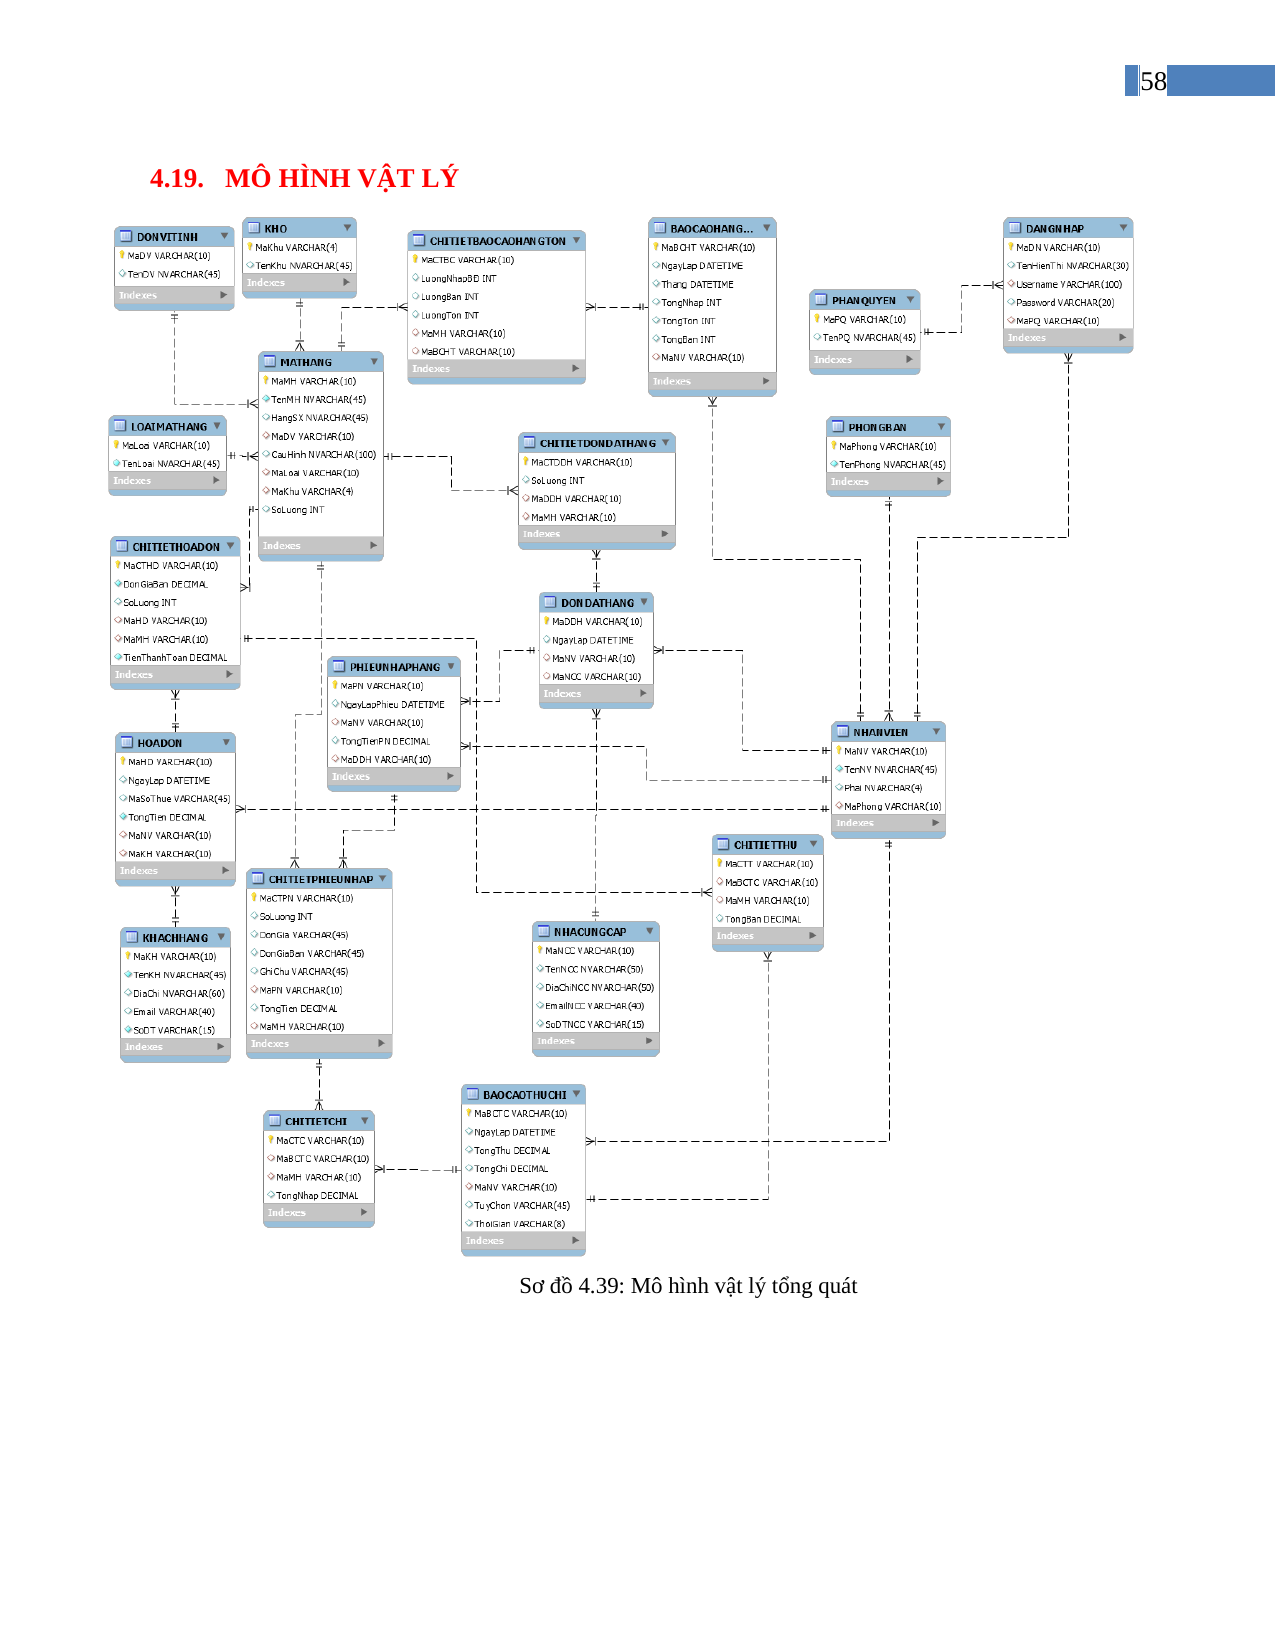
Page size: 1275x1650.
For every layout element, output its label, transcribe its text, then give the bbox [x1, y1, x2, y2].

subtitle MÔ HÌNH VẬT LÝ [150, 162, 1269, 193]
text Sơ đồ 4.39: Mô hình vật lý tổng quát [108, 1272, 1269, 1298]
picture [108, 217, 1149, 1272]
